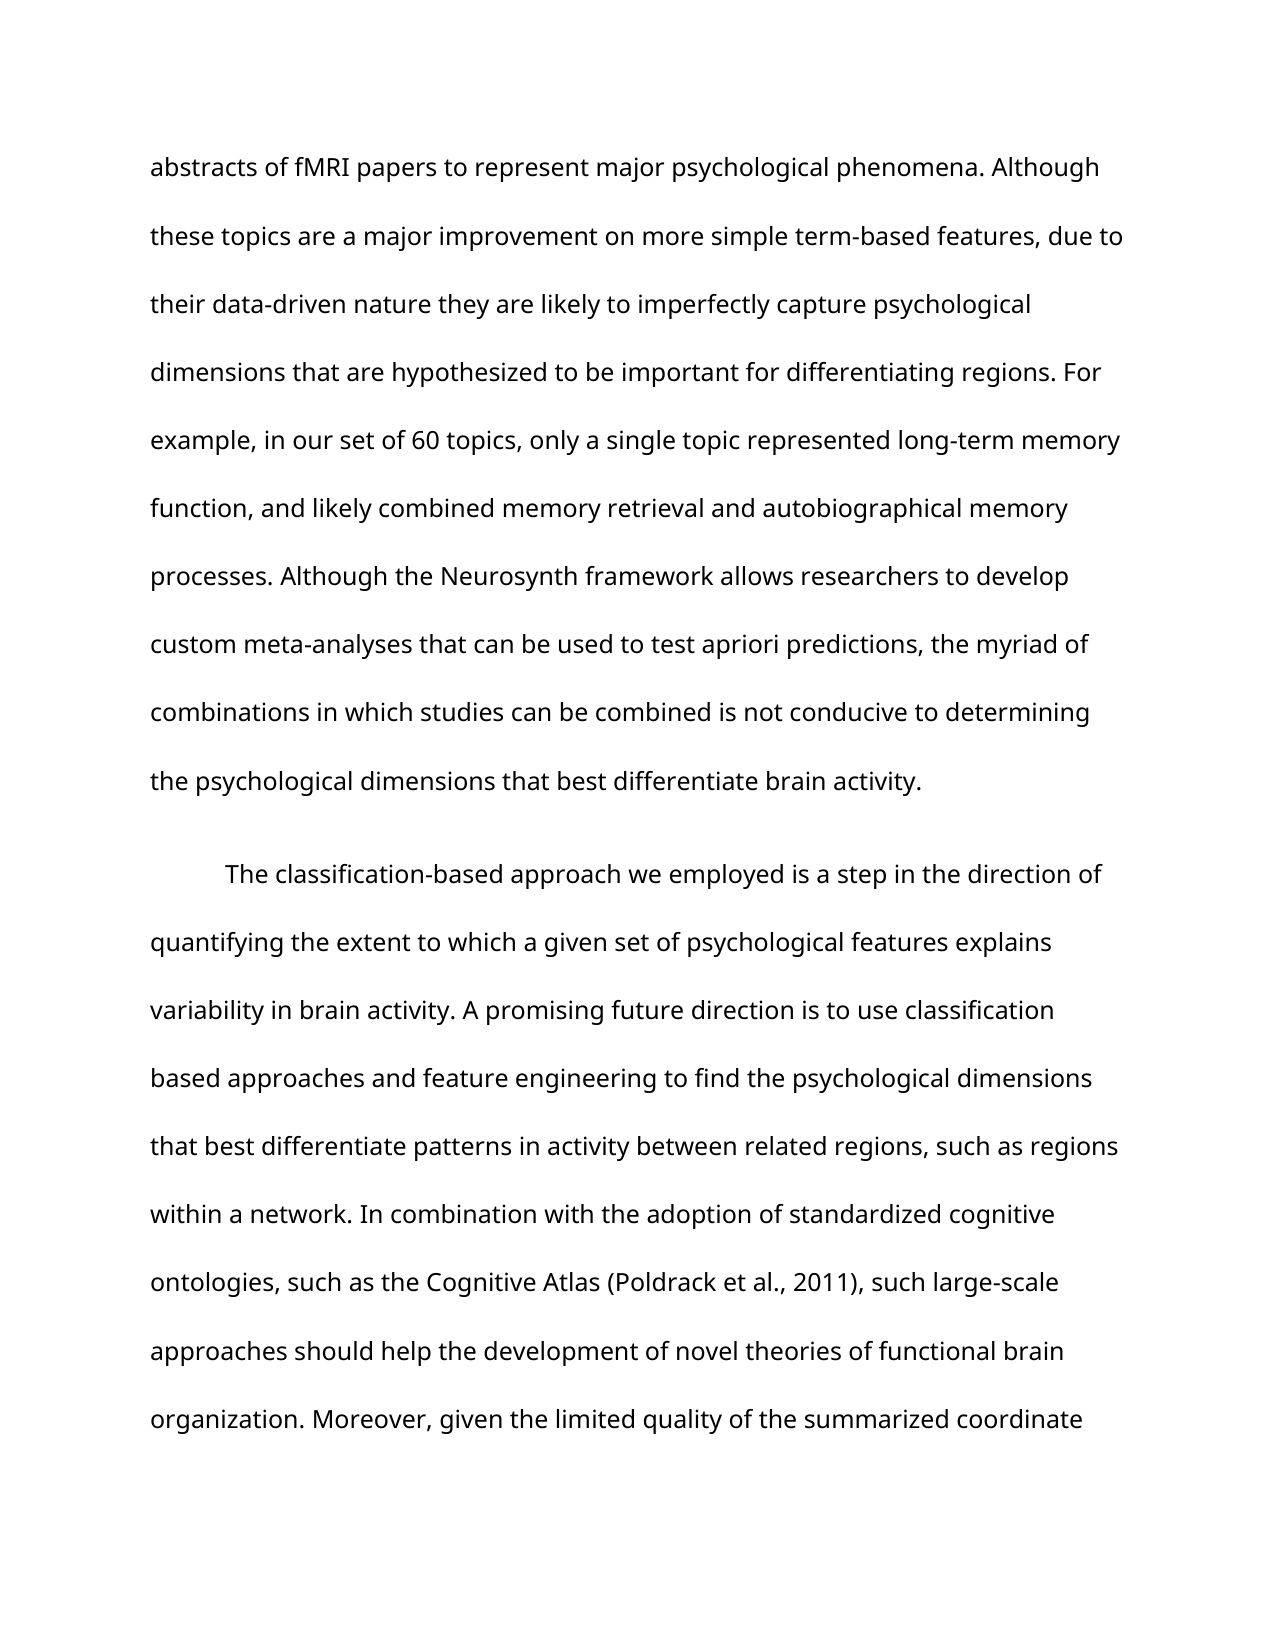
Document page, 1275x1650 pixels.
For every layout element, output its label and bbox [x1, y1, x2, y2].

text [150, 856, 1125, 1435]
text [150, 150, 1125, 797]
